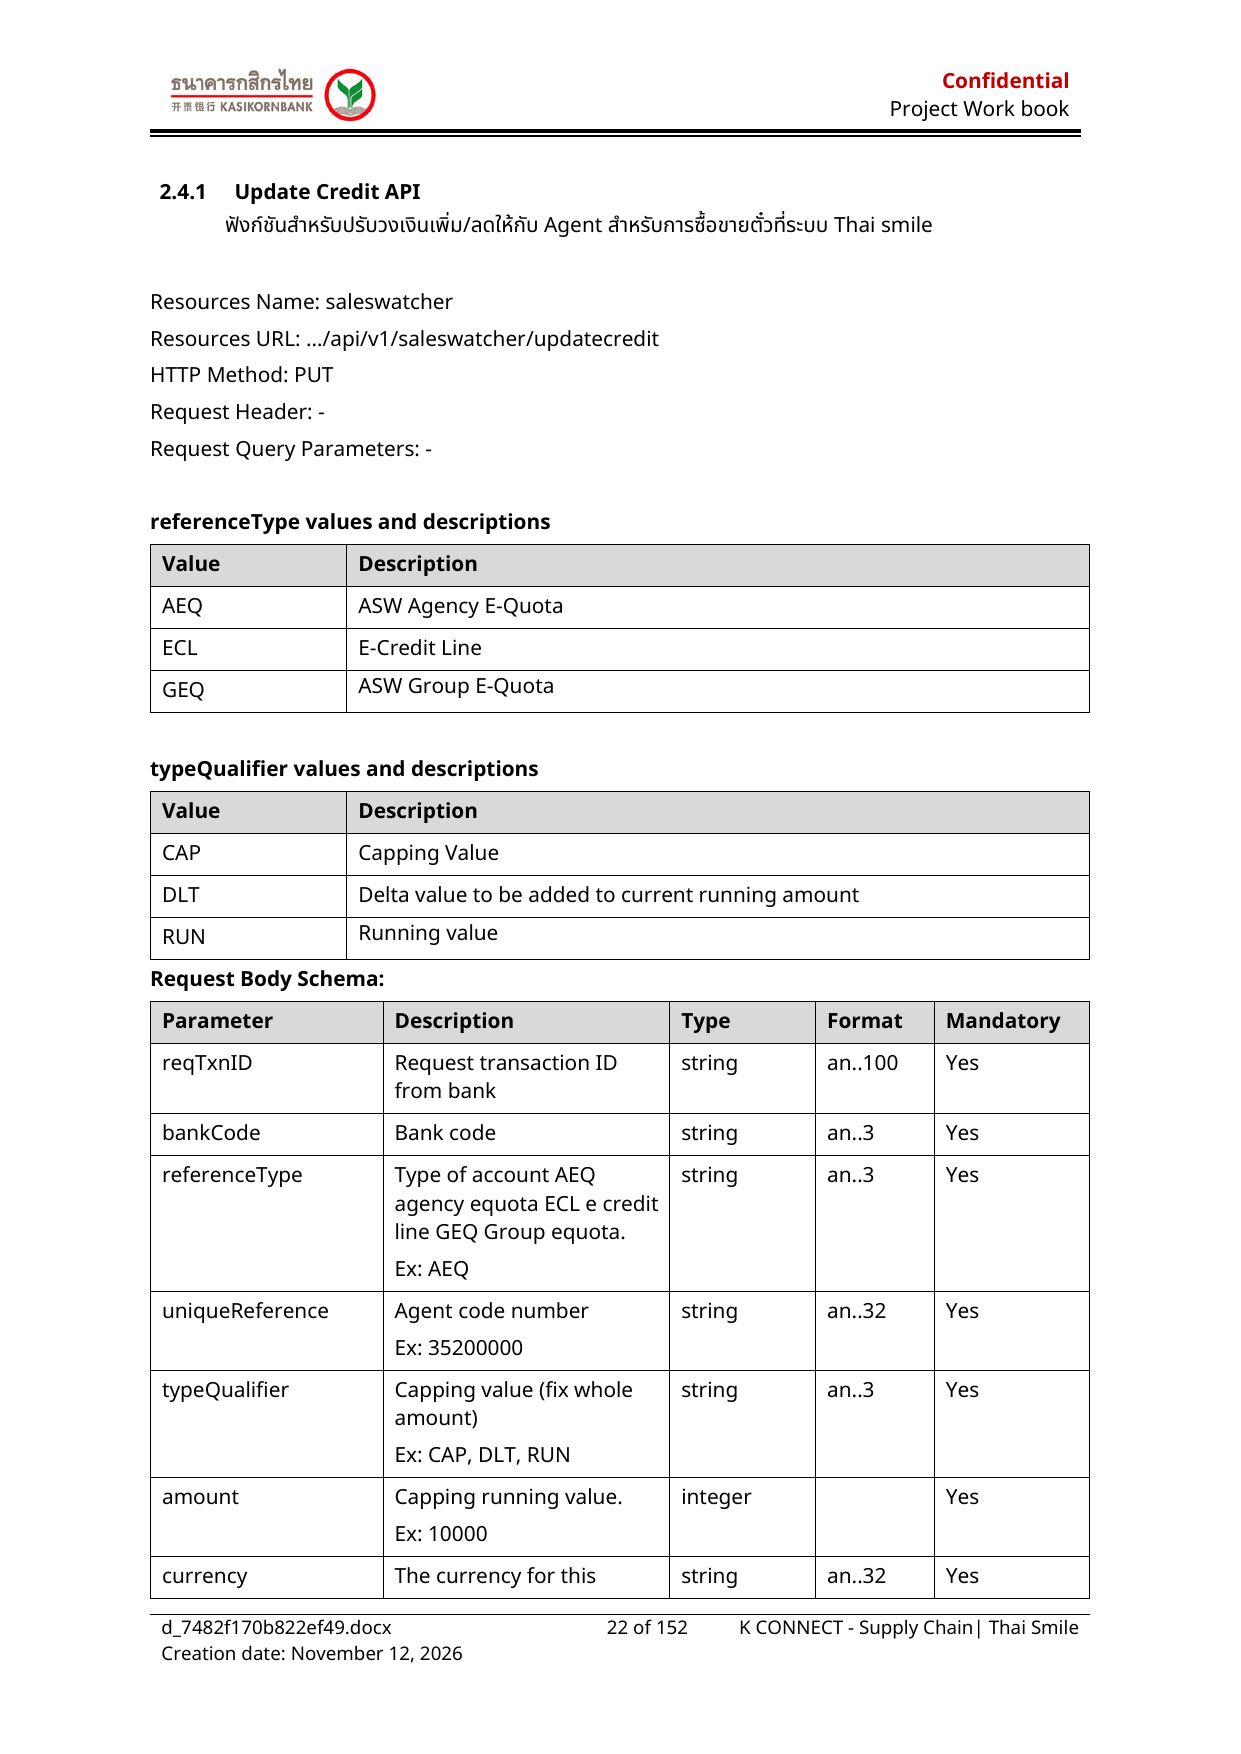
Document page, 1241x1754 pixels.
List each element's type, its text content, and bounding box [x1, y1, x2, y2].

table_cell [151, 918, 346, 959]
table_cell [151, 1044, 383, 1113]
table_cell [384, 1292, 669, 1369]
text ฟังก์ชันสำหรับปรับวงเงินเพิ่ม/ลดให้กับ Agent สำหรับการซื้อขายตั๋วที่ระบบ Thai smile [150, 210, 1090, 242]
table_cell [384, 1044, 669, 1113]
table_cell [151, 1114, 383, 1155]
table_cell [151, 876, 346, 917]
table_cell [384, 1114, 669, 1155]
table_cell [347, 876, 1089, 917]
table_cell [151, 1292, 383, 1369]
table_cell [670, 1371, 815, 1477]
text referenceType values and descriptions [150, 507, 1090, 536]
picture [161, 60, 384, 129]
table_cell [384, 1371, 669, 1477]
text Request Header: - [150, 397, 1090, 426]
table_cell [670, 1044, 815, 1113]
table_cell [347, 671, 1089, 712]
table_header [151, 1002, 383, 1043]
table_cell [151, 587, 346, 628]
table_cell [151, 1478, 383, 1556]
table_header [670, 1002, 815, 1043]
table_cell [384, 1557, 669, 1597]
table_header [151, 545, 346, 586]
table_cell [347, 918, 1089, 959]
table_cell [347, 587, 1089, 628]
subtitle Update Credit API [159, 177, 1090, 206]
text HTTP Method: PUT [150, 360, 1090, 389]
text Request Query Parameters: - [150, 434, 1090, 462]
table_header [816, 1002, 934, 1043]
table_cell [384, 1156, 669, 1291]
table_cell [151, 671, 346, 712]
text Resources URL: …/api/v1/saleswatcher/updatecredit [150, 324, 1090, 352]
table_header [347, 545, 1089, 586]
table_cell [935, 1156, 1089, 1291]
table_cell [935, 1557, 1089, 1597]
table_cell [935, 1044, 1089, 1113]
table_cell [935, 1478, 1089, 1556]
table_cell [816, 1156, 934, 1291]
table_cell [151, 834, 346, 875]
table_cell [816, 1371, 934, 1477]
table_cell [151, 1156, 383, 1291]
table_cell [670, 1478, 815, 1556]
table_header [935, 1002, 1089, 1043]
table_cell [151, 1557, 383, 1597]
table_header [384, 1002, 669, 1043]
text typeQualifier values and descriptions [150, 754, 1090, 783]
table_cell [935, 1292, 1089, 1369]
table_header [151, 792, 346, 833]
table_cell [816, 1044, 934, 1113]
text Request Body Schema: [150, 964, 1090, 992]
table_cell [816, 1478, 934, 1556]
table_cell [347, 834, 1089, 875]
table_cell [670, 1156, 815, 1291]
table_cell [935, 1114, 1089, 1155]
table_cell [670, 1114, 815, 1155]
text Resources Name: saleswatcher [150, 287, 1090, 315]
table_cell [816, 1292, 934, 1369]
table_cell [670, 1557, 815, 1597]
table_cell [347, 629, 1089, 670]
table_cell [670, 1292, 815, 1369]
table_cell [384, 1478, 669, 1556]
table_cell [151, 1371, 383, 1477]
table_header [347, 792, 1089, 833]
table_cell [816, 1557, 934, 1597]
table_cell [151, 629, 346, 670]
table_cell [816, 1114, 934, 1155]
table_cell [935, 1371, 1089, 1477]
